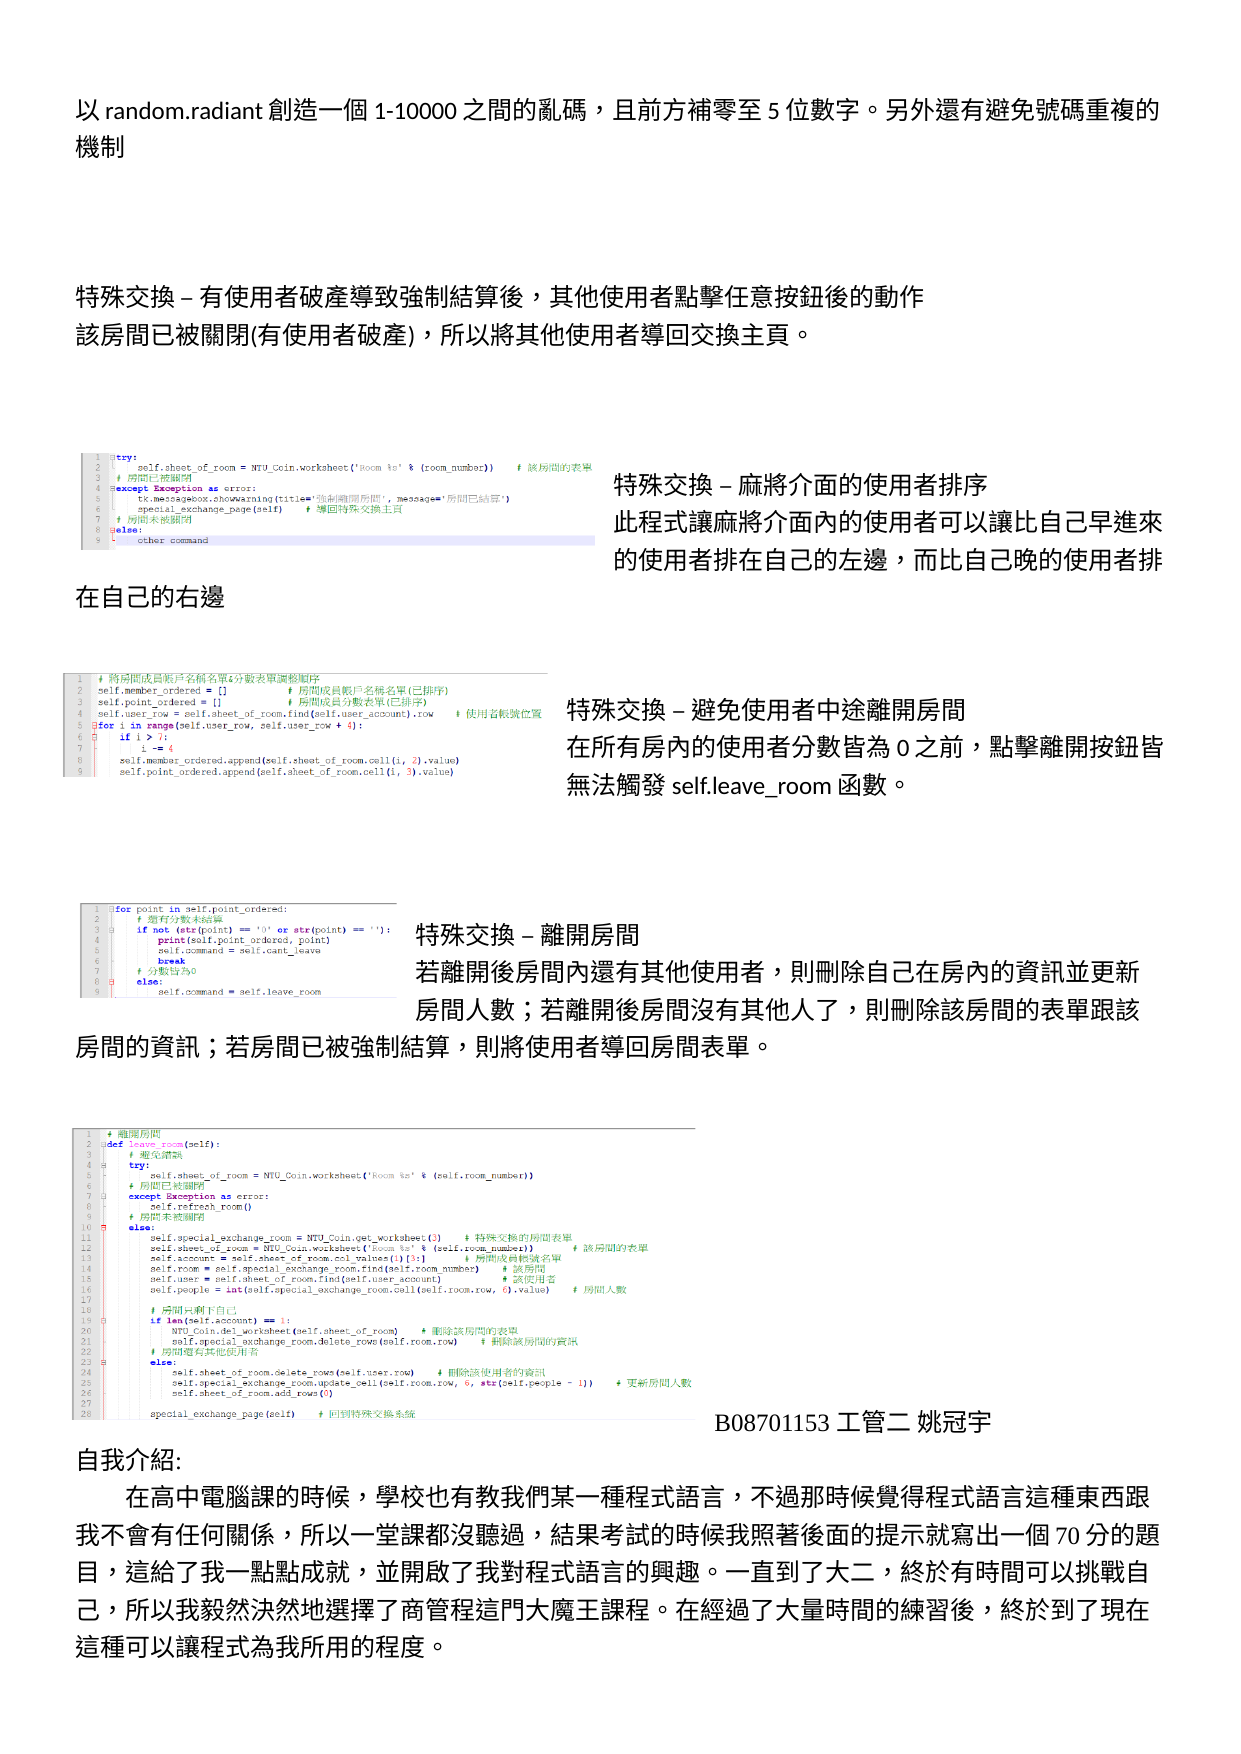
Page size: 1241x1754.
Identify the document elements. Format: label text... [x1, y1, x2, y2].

text 自我介紹: [75, 1439, 1165, 1477]
picture [62, 673, 548, 777]
text 特殊交換 – 麻將介面的使用者排序 [595, 464, 1165, 502]
text 在所有房內的使用者分數皆為0之前，點擊離開按鈕皆無法觸發self.leave_room函數。 [75, 727, 1165, 802]
text 此程式讓麻將介面內的使用者可以讓比自己早進來的使用者排在自己的左邊，而比自己晚的使用者排在自己的右邊 [75, 502, 1165, 614]
text 特殊交換 – 避免使用者中途離開房間 [548, 689, 1165, 727]
text 該房間已被關閉(有使用者破產)，所以將其他使用者導回交換主頁。 [75, 314, 1165, 352]
picture [79, 903, 397, 998]
text 以random.radiant創造一個1-10000之間的亂碼，且前方補零至5位數字。另外還有避免號碼重複的機制 [75, 89, 1165, 164]
text 特殊交換 – 離開房間 [397, 914, 1165, 952]
text 在高中電腦課的時候，學校也有教我們某一種程式語言，不過那時候覺得程式語言這種東西跟我不會有任何關係，所以一堂課都沒聽過，結果考試的時候我照著後面的提示就寫出一個70分的題目，這給了我一點點成就，並開啟了我對程式語言的興趣。一直到了大二，終於有時間可以挑戰自己，所以我毅然決然地選擇了商管程這門大魔王課程。在經過了大量時間的練習後，終於到了現在這種可以讓程式為我所用的程度。 [75, 1477, 1165, 1664]
picture [80, 453, 595, 550]
text 特殊交換 – 有使用者破產導致強制結算後，其他使用者點擊任意按鈕後的動作 [75, 277, 1165, 314]
text B08701153 工管二 姚冠宇 [75, 1402, 1165, 1439]
text 若離開後房間內還有其他使用者，則刪除自己在房內的資訊並更新房間人數；若離開後房間沒有其他人了，則刪除該房間的表單跟該房間的資訊；若房間已被強制結算，則將使用者導回房間表單。 [75, 952, 1165, 1064]
picture [71, 1128, 696, 1420]
